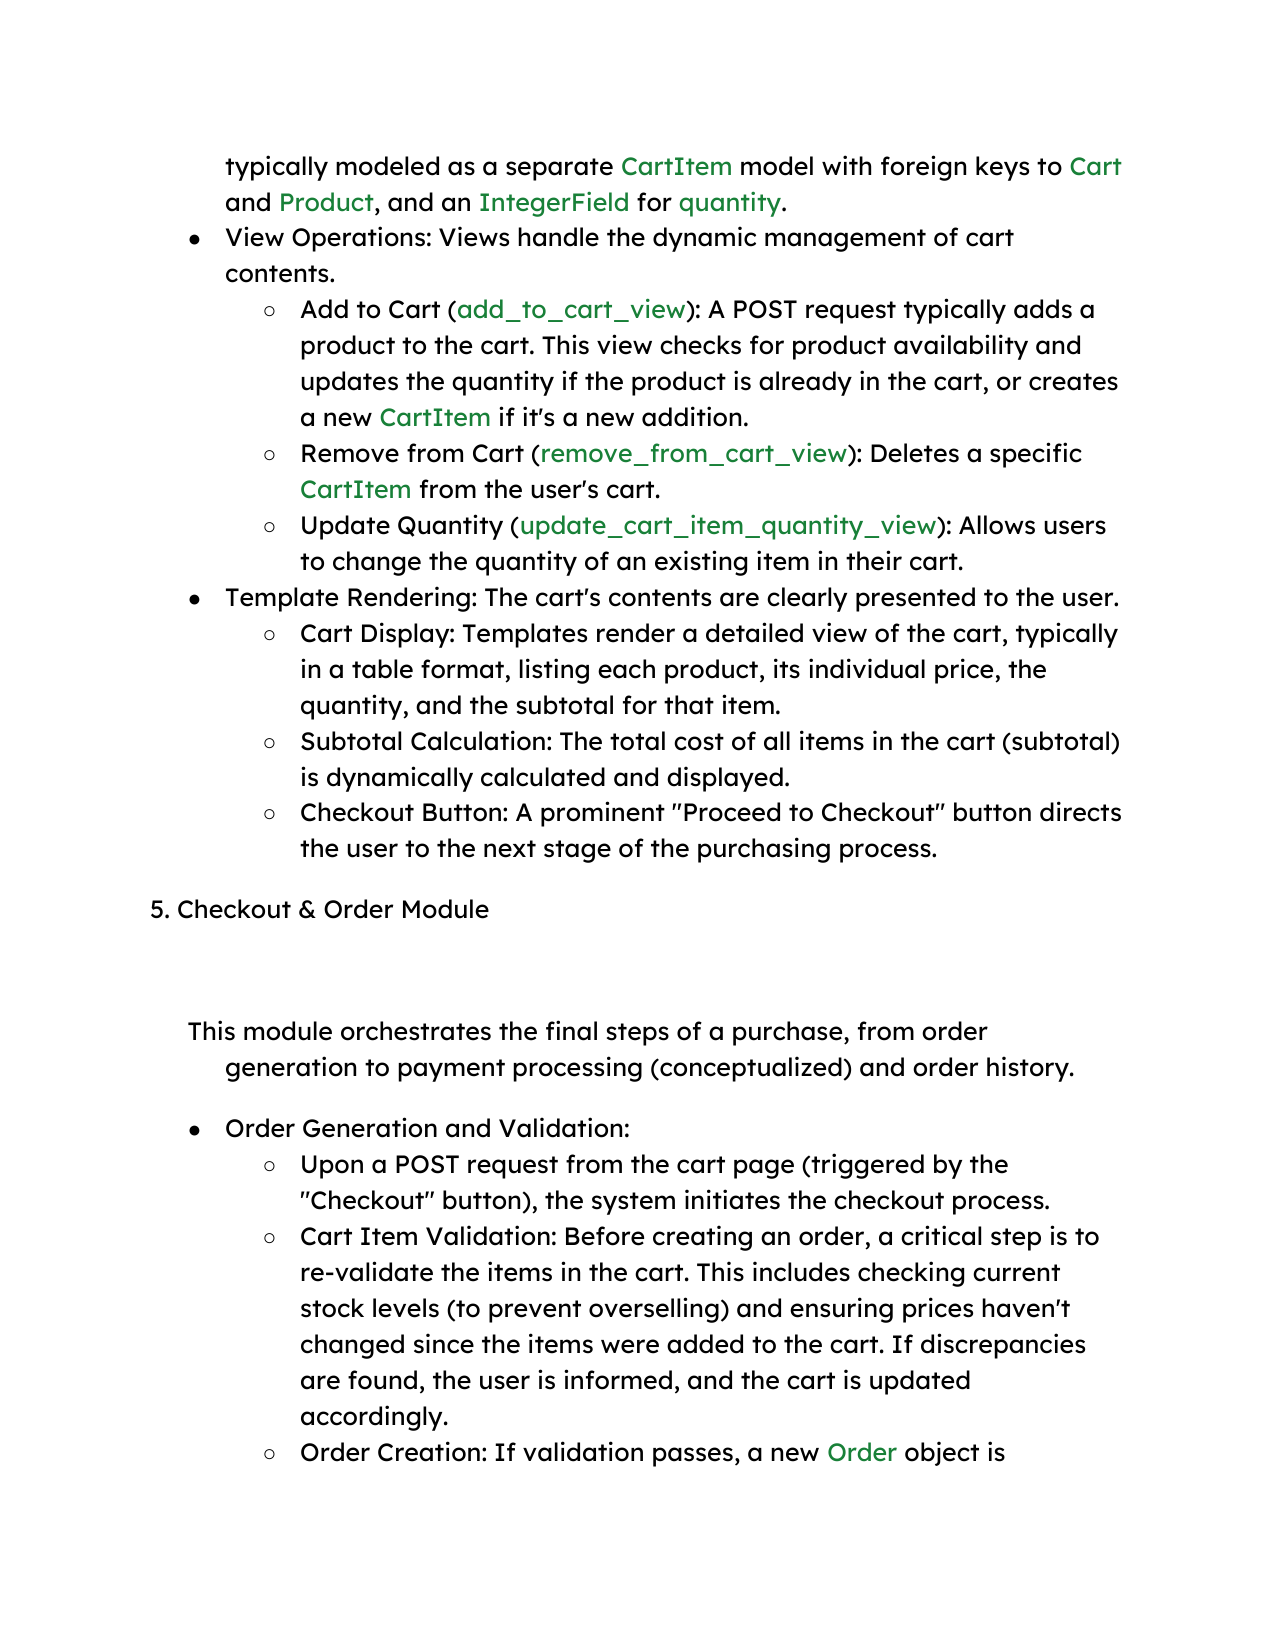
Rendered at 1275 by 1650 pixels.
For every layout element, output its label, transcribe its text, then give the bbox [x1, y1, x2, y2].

list Remove from Cart (remove_from_cart_view): Deletes a specific CartItem from the user's cart. [262, 437, 1125, 505]
text This module orchestrates the final steps of a purchase, from order generation to payment processing (conceptualized) and order history. [187, 1016, 1125, 1083]
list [187, 150, 1125, 217]
list View Operations: Views handle the dynamic management of cart contents. [187, 222, 1125, 289]
list Order Generation and Validation: [187, 1112, 1125, 1144]
list Add to Cart (add_to_cart_view): A POST request typically adds a product to the cart. This view checks for product availability and updates the quantity if the product is already in the cart, or creates a new CartItem if it's a new addition. [262, 294, 1125, 433]
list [262, 1436, 1125, 1467]
list Checkout Button: A prominent "Proceed to Checkout" button directs the user to the next stage of the purchasing process. [262, 797, 1125, 864]
text 5. Checkout & Order Module [150, 894, 1125, 925]
list Update Quantity (update_cart_item_quantity_view): Allows users to change the quantity of an existing item in their cart. [262, 509, 1125, 577]
list Cart Item Validation: Before creating an order, a critical step is to re-validate the items in the cart. This includes checking current stock levels (to prevent overselling) and ensuring prices haven't changed since the items were added to the cart. If discrepancies are found, the user is informed, and the cart is updated accordingly. [262, 1220, 1125, 1431]
list Subtotal Calculation: The total cost of all items in the cart (subtotal) is dynamically calculated and displayed. [262, 725, 1125, 792]
list Upon a POST request from the cart page (triggered by the "Checkout" button), the system initiates the checkout process. [262, 1148, 1125, 1216]
list Template Rendering: The cart's contents are clearly presented to the user. [187, 581, 1125, 612]
list Cart Display: Templates render a detailed view of the cart, typically in a table format, listing each product, its individual price, the quantity, and the subtotal for that item. [262, 617, 1125, 720]
